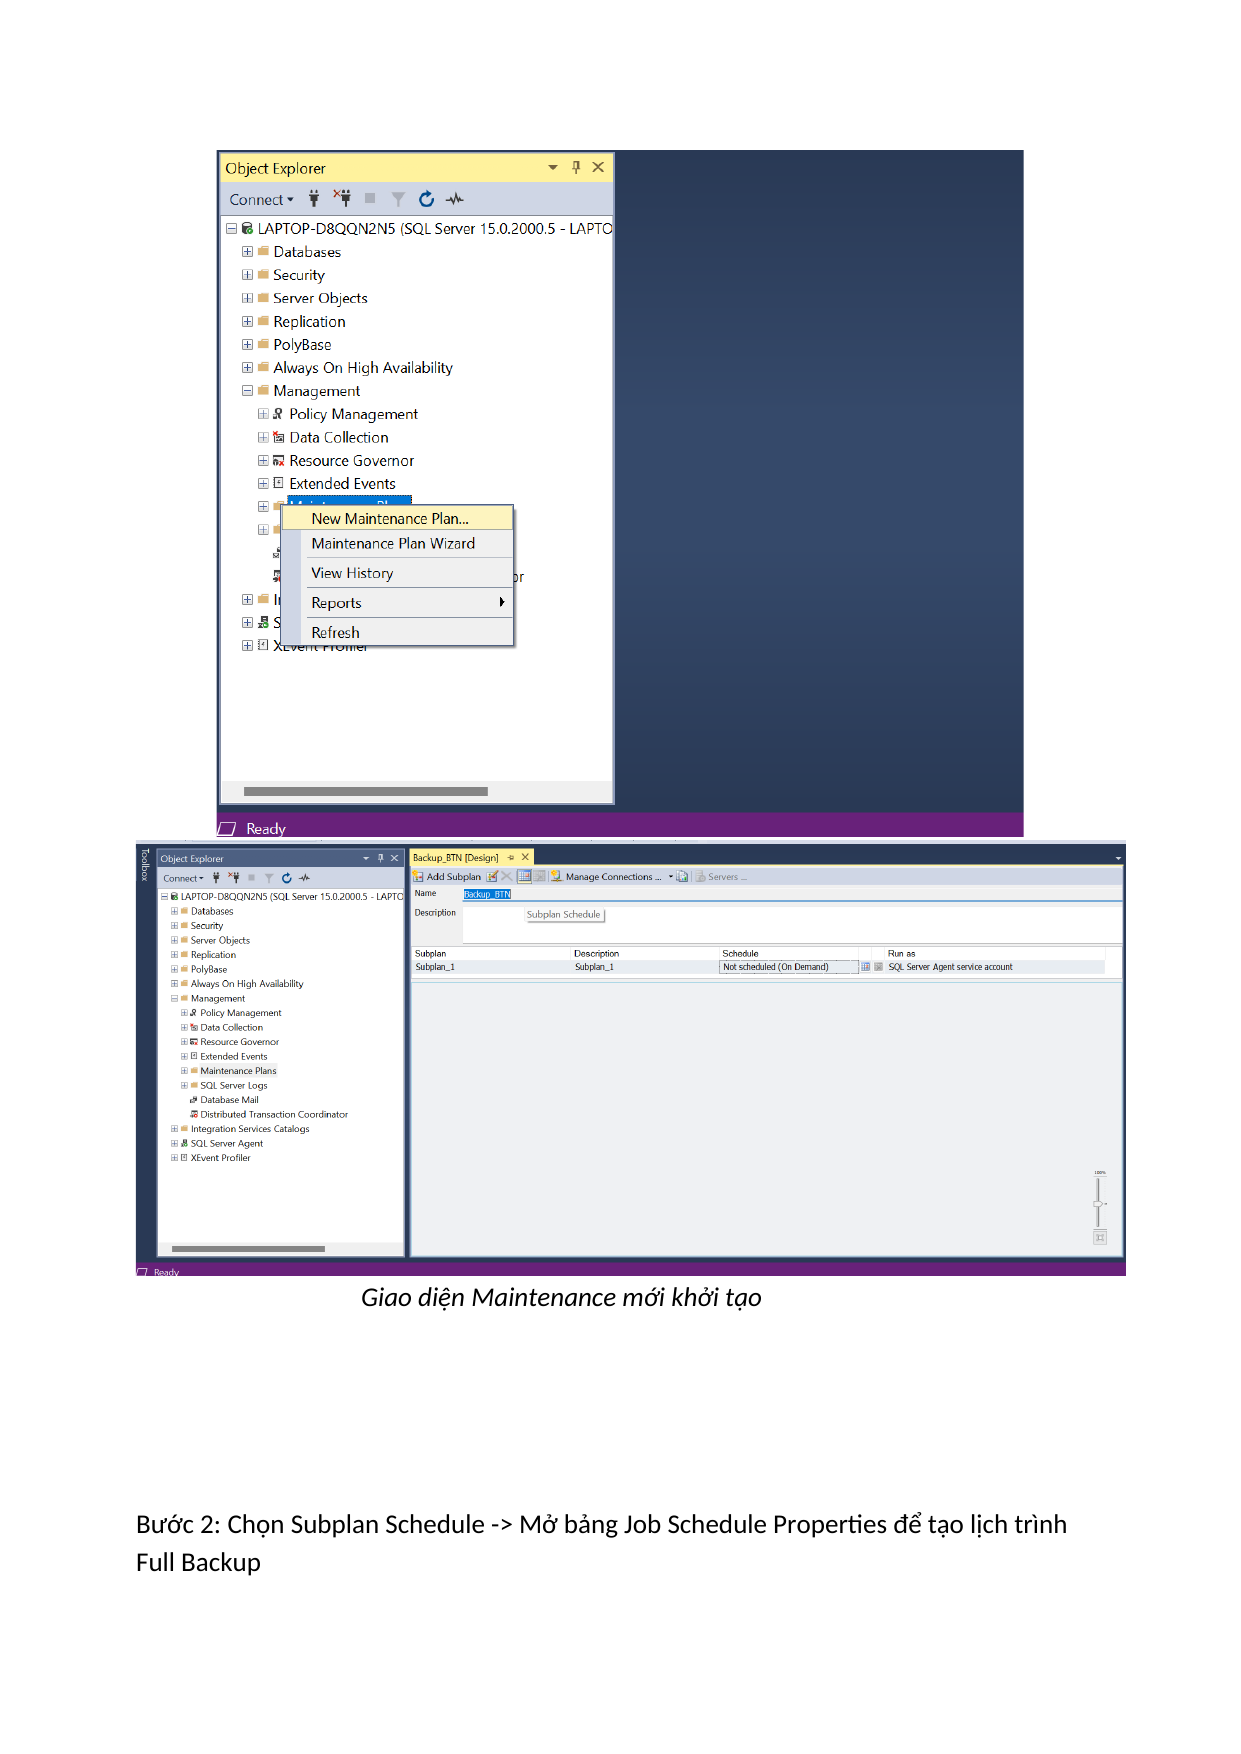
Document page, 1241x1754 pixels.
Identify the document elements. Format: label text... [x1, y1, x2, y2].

picture [216, 150, 1024, 837]
picture [135, 840, 1126, 1276]
text Bước 2: Chọn Subplan Schedule -> Mở bảng Job Schedule Properties để tạo lịch trình Full Backup [136, 1507, 1104, 1578]
text Giao diện Maintenance mới khởi tạo [361, 1280, 1104, 1313]
